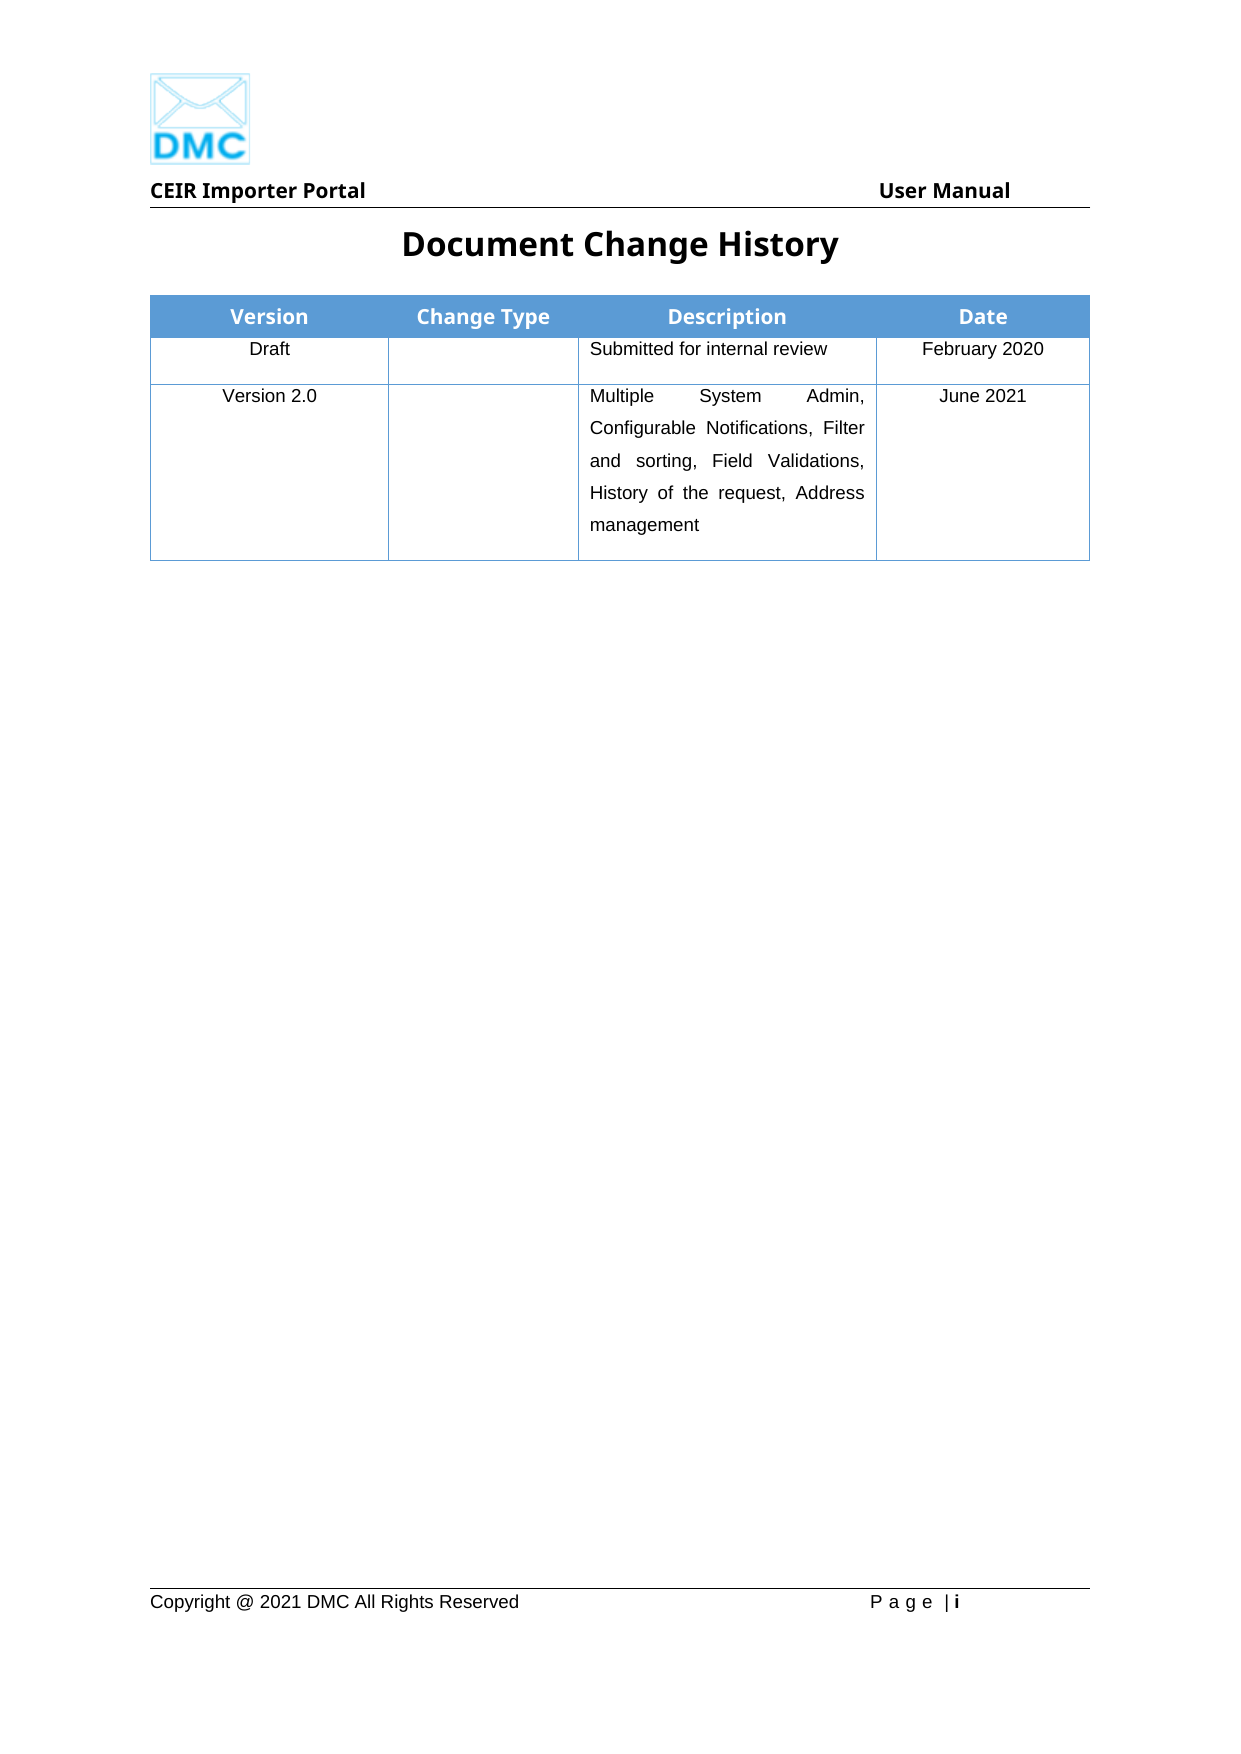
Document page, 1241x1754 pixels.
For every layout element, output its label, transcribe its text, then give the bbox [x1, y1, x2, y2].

table_cell June 2021 [877, 385, 1089, 560]
table_cell Submitted for internal review [579, 338, 876, 384]
table_header Version [151, 296, 388, 337]
table_cell Draft [151, 338, 388, 384]
table_cell Multiple System Admin, Configurable Notifications, Filter and sorting, Field Validations, History of the request, Address management [579, 385, 876, 560]
text Document Change History [150, 221, 1090, 266]
table_header Change Type [389, 296, 578, 337]
table_header Date [877, 296, 1089, 337]
picture [150, 73, 251, 165]
table_cell February 2020 [877, 338, 1089, 384]
table_header Description [579, 296, 876, 337]
table_cell [389, 385, 578, 560]
table_cell [389, 338, 578, 384]
table_cell Version 2.0 [151, 385, 388, 560]
